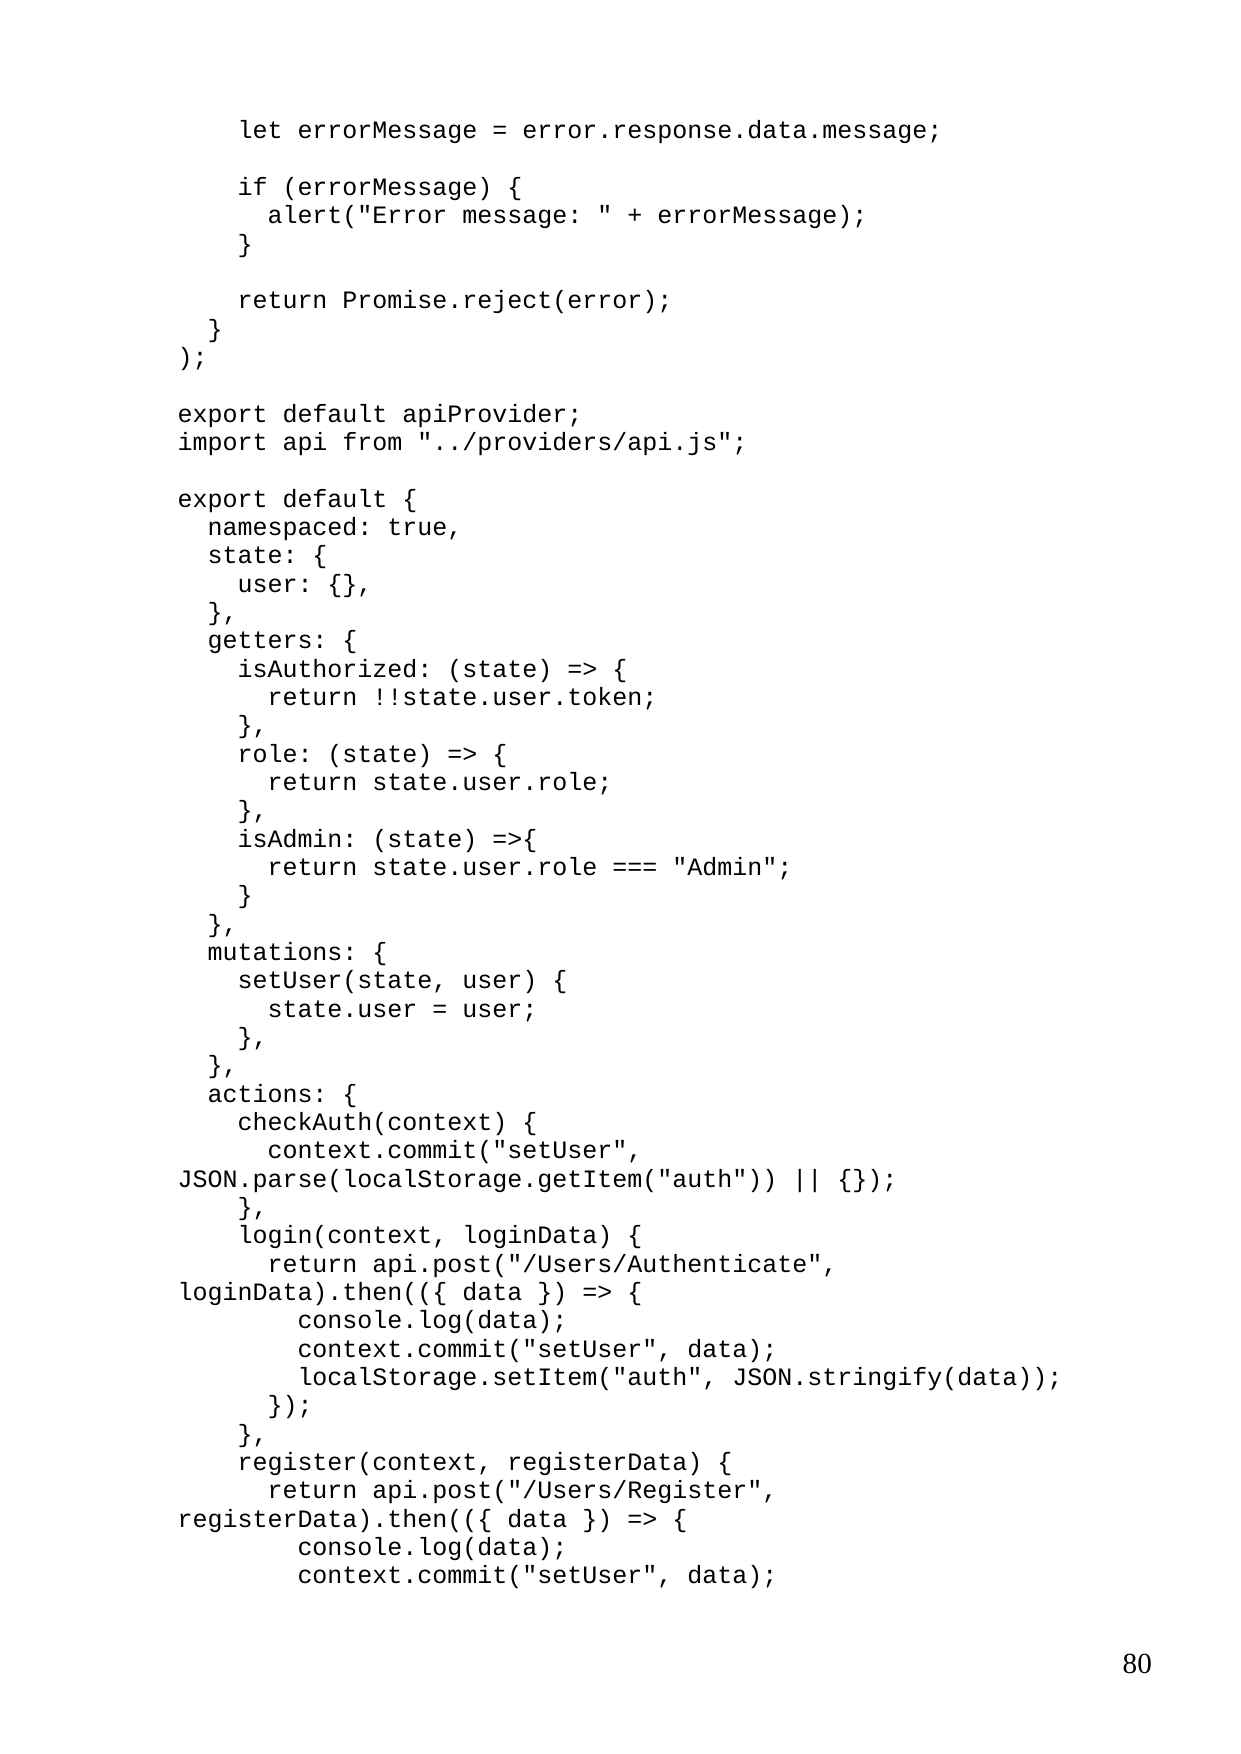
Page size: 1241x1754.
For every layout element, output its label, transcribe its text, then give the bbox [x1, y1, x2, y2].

text }, [177, 1025, 1152, 1053]
text user: {}, [177, 571, 1152, 600]
text } [177, 316, 1152, 345]
text }, [177, 1195, 1152, 1223]
text role: (state) => { [177, 741, 1152, 770]
text let errorMessage = error.response.data.message; [177, 118, 1152, 146]
text return state.user.role; [177, 770, 1152, 798]
text state: { [177, 543, 1152, 571]
text }, [177, 1421, 1152, 1450]
text }, [177, 600, 1152, 628]
text checkAuth(context) { [177, 1110, 1152, 1138]
text export default apiProvider; [177, 401, 1152, 430]
text ); [177, 345, 1152, 373]
text console.log(data); [177, 1535, 1152, 1563]
text context.commit("setUser", data); [177, 1563, 1152, 1591]
text return Promise.reject(error); [177, 288, 1152, 316]
text isAdmin: (state) =>{ [177, 826, 1152, 855]
text return api.post("/Users/Authenticate", loginData).then(({ data }) => { [177, 1251, 1152, 1308]
text localStorage.setItem("auth", JSON.stringify(data)); [177, 1365, 1152, 1393]
text isAuthorized: (state) => { [177, 656, 1152, 685]
text register(context, registerData) { [177, 1450, 1152, 1478]
text context.commit("setUser", data); [177, 1336, 1152, 1365]
text }, [177, 798, 1152, 826]
text if (errorMessage) { [177, 175, 1152, 203]
text }); [177, 1393, 1152, 1421]
text actions: { [177, 1081, 1152, 1110]
text return state.user.role === "Admin"; [177, 855, 1152, 883]
text context.commit("setUser", JSON.parse(localStorage.getItem("auth")) || {}); [177, 1138, 1152, 1195]
text namespaced: true, [177, 515, 1152, 543]
text }, [177, 713, 1152, 741]
text getters: { [177, 628, 1152, 656]
text return !!state.user.token; [177, 685, 1152, 713]
text setUser(state, user) { [177, 968, 1152, 996]
text import api from "../providers/api.js"; [177, 430, 1152, 458]
text }, [177, 911, 1152, 940]
text state.user = user; [177, 996, 1152, 1025]
text return api.post("/Users/Register", registerData).then(({ data }) => { [177, 1478, 1152, 1535]
text } [177, 231, 1152, 260]
text login(context, loginData) { [177, 1223, 1152, 1251]
text export default { [177, 486, 1152, 515]
text console.log(data); [177, 1308, 1152, 1336]
text }, [177, 1053, 1152, 1081]
text alert("Error message: " + errorMessage); [177, 203, 1152, 231]
text } [177, 883, 1152, 911]
text mutations: { [177, 940, 1152, 968]
